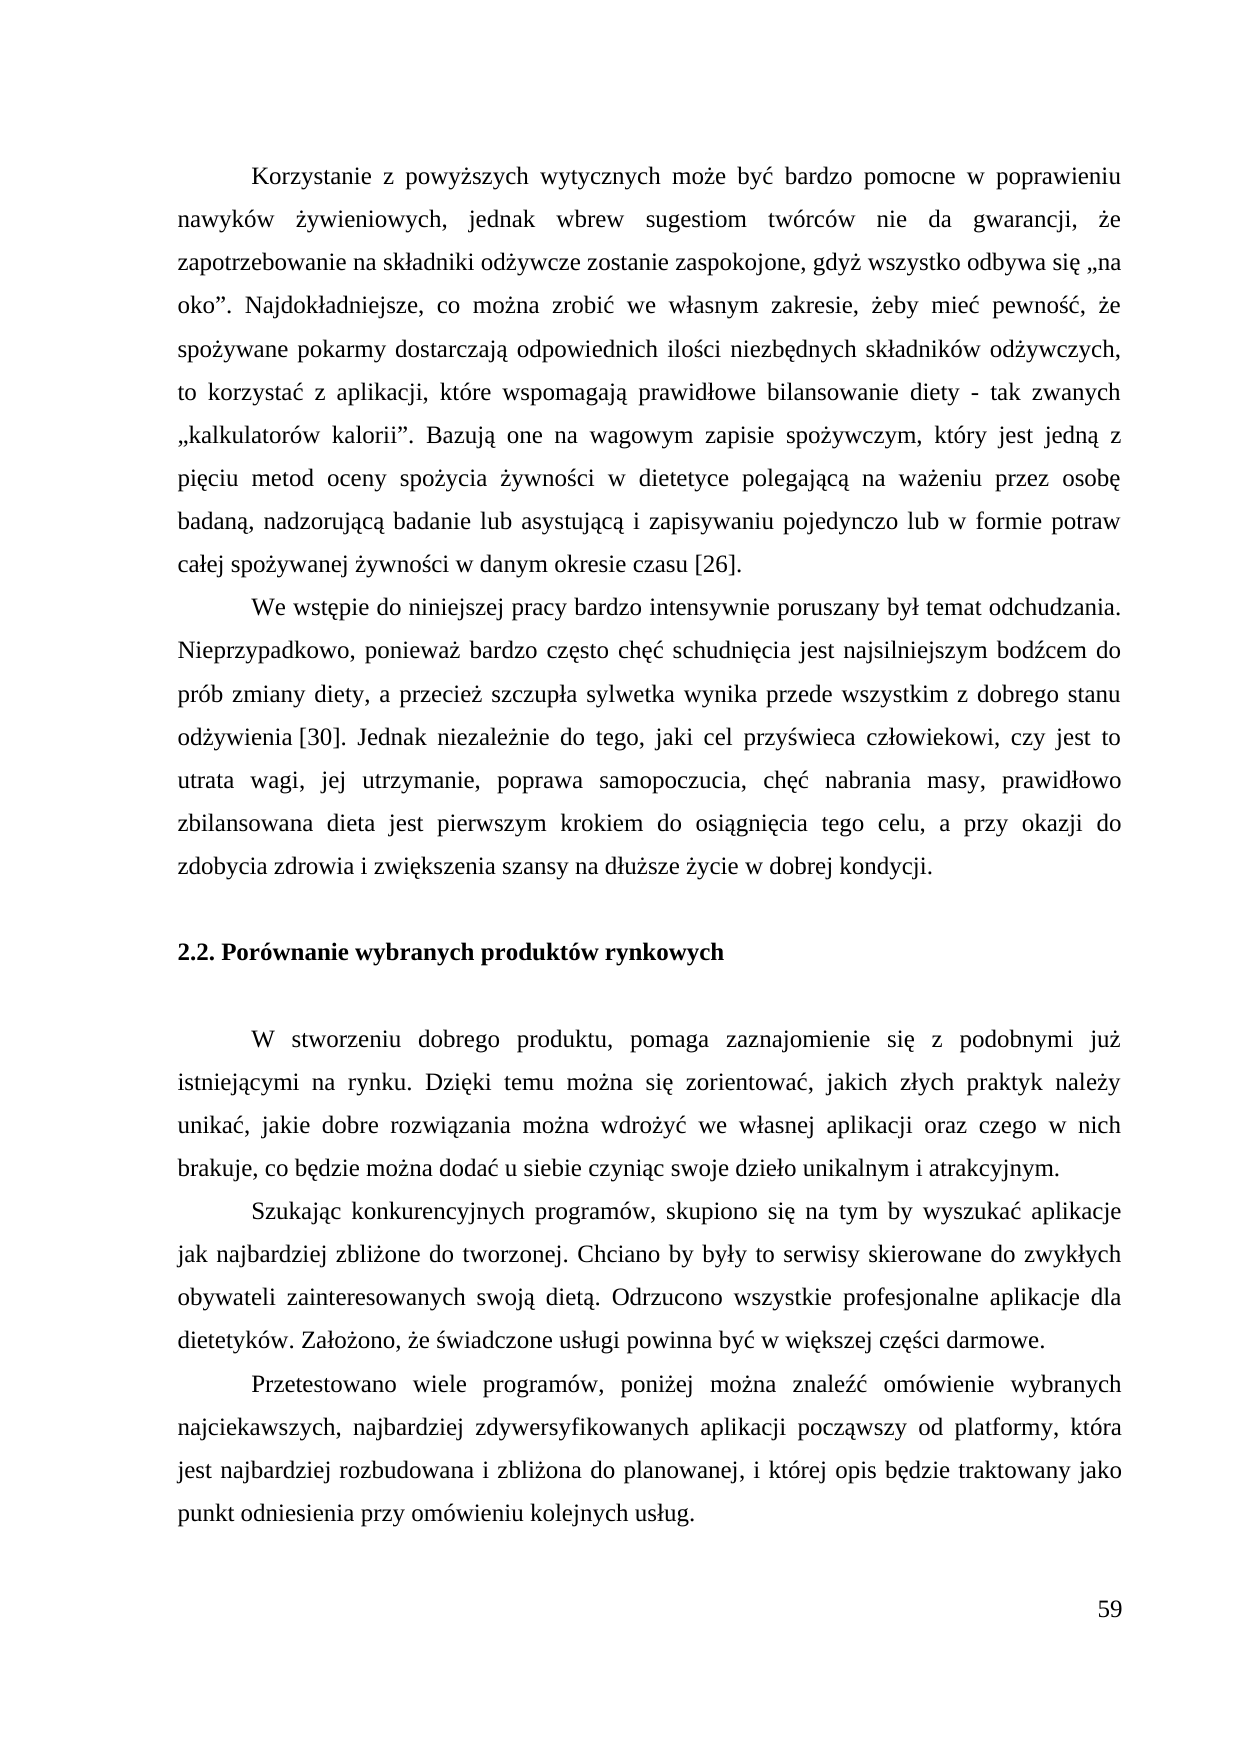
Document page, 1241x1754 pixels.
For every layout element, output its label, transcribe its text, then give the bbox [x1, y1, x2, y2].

subtitle 2.2. Porównanie wybranych produktów rynkowych [177, 937, 1122, 966]
text Szukając konkurencyjnych programów, skupiono się na tym by wyszukać aplikacje jak najbardziej zbliżone do tworzonej. Chciano by były to serwisy skierowane do zwykłych obywateli zainteresowanych swoją dietą. Odrzucono wszystkie profesjonalne aplikacje dla dietetyków. Założono, że świadczone usługi powinna być w większej części darmowe. [177, 1196, 1122, 1354]
text Korzystanie z powyższych wytycznych może być bardzo pomocne w poprawieniu nawyków żywieniowych, jednak wbrew sugestiom twórców nie da gwarancji, że zapotrzebowanie na składniki odżywcze zostanie zaspokojone, gdyż wszystko odbywa się „na oko”. Najdokładniejsze, co można zrobić we własnym zakresie, żeby mieć pewność, że spożywane pokarmy dostarczają odpowiednich ilości niezbędnych składników odżywczych, to korzystać z aplikacji, które wspomagają prawidłowe bilansowanie diety - tak zwanych „kalkulatorów kalorii”. Bazują one na wagowym zapisie spożywczym, który jest jedną z pięciu metod oceny spożycia żywności w dietetyce polegającą na ważeniu przez osobę badaną, nadzorującą badanie lub asystującą i zapisywaniu pojedynczo lub w formie potraw całej spożywanej żywności w danym okresie czasu [26]. [177, 161, 1122, 578]
text We wstępie do niniejszej pracy bardzo intensywnie poruszany był temat odchudzania. Nieprzypadkowo, ponieważ bardzo często chęć schudnięcia jest najsilniejszym bodźcem do prób zmiany diety, a przecież szczupła sylwetka wynika przede wszystkim z dobrego stanu odżywienia [30]. Jednak niezależnie do tego, jaki cel przyświeca człowiekowi, czy jest to utrata wagi, jej utrzymanie, poprawa samopoczucia, chęć nabrania masy, prawidłowo zbilansowana dieta jest pierwszym krokiem do osiągnięcia tego celu, a przy okazji do zdobycia zdrowia i zwiększenia szansy na dłuższe życie w dobrej kondycji. [177, 592, 1122, 880]
text W stworzeniu dobrego produktu, pomaga zaznajomienie się z podobnymi już istniejącymi na rynku. Dzięki temu można się zorientować, jakich złych praktyk należy unikać, jakie dobre rozwiązania można wdrożyć we własnej aplikacji oraz czego w nich brakuje, co będzie można dodać u siebie czyniąc swoje dzieło unikalnym i atrakcyjnym. [177, 1024, 1122, 1182]
text Przetestowano wiele programów, poniżej można znaleźć omówienie wybranych najciekawszych, najbardziej zdywersyfikowanych aplikacji począwszy od platformy, która jest najbardziej rozbudowana i zbliżona do planowanej, i której opis będzie traktowany jako punkt odniesienia przy omówieniu kolejnych usług. [177, 1369, 1122, 1527]
